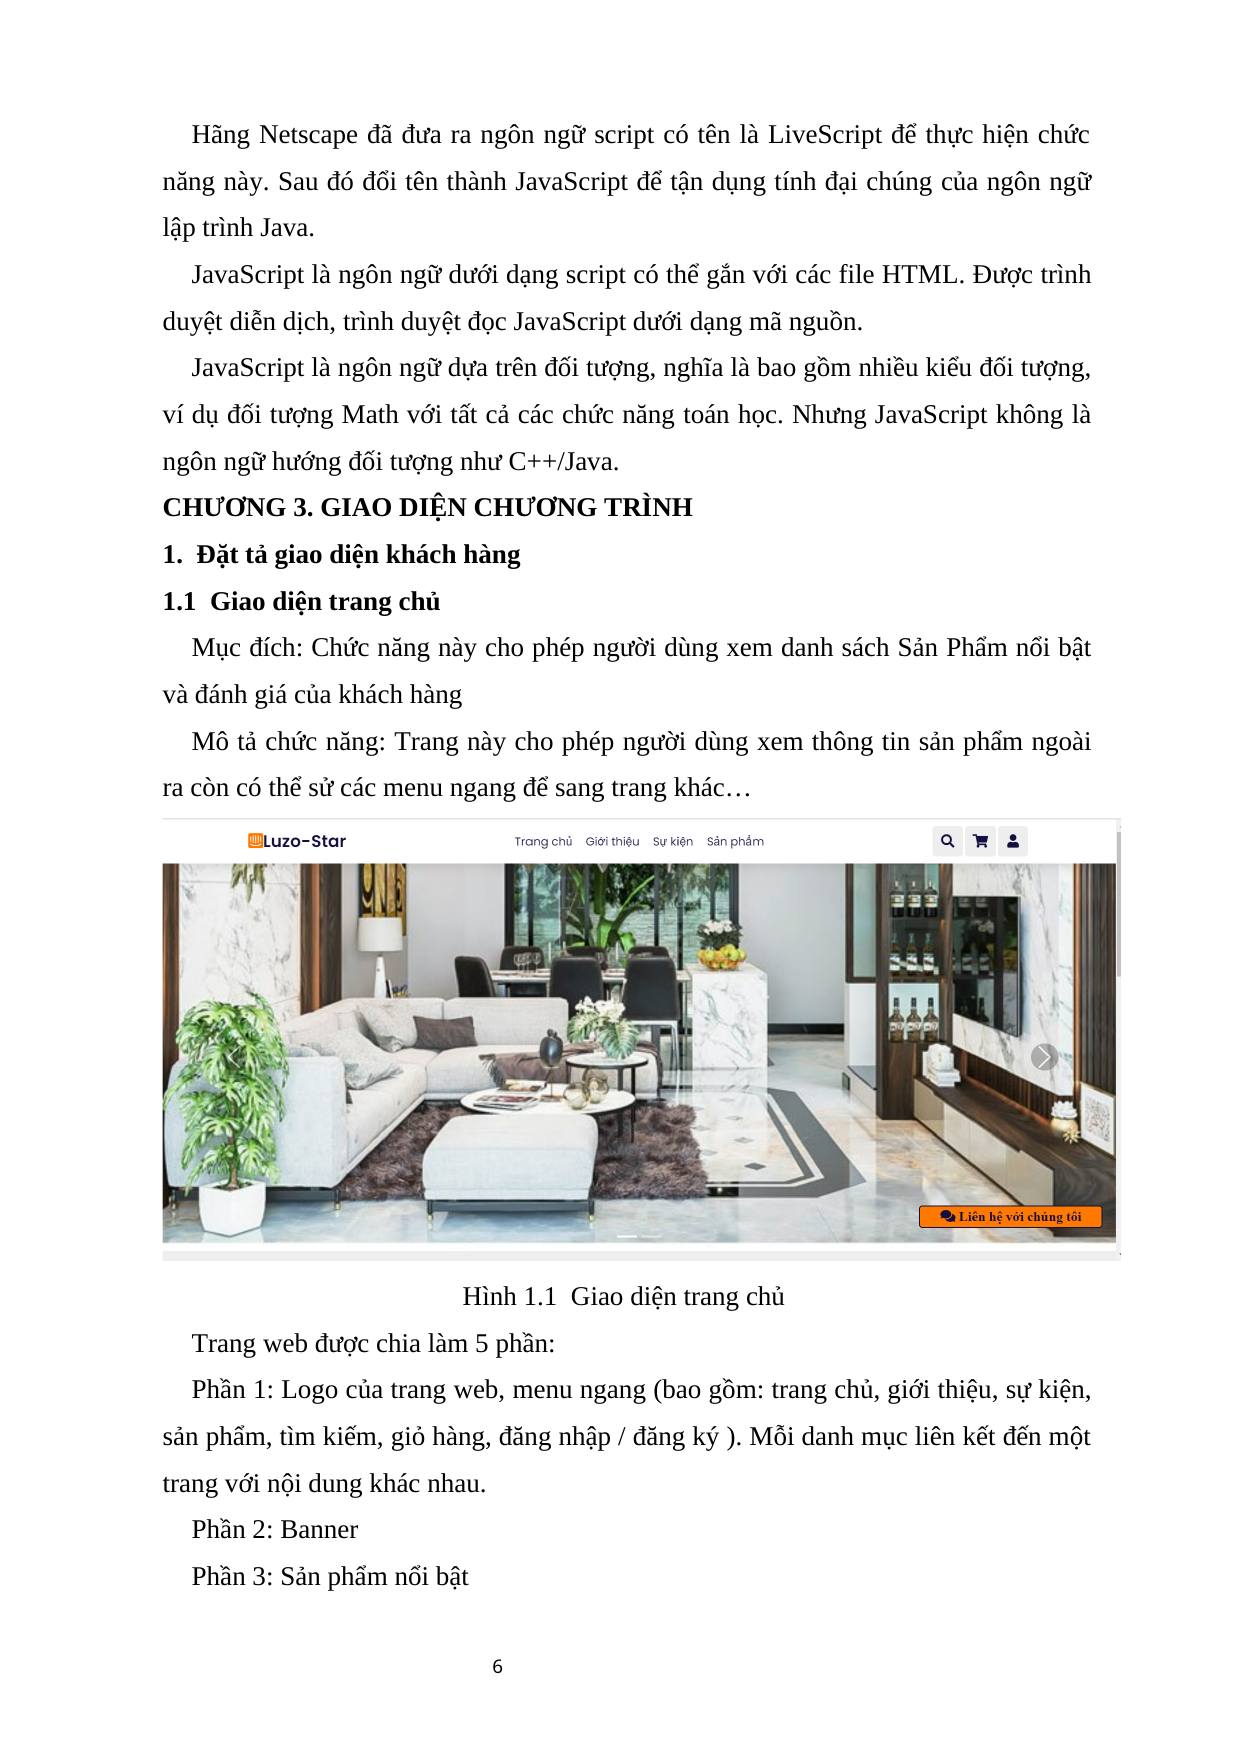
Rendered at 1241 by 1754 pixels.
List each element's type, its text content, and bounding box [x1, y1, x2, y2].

list JavaScript là ngôn ngữ dưới dạng script có thể gắn với các file HTML. Được trình duyệt diễn dịch, trình duyệt đọc JavaScript dưới dạng mã nguồn. [162, 258, 1092, 336]
list JavaScript là ngôn ngữ dựa trên đối tượng, nghĩa là bao gồm nhiều kiểu đối tượng, ví dụ đối tượng Math với tất cả các chức năng toán học. Nhưng JavaScript không là ngôn ngữ hướng đối tượng như C++/Java. [162, 351, 1092, 476]
picture [162, 818, 1121, 1261]
list Phần 3: Sản phẩm nổi bật [162, 1560, 1092, 1591]
list Mô tả chức năng: Trang này cho phép người dùng xem thông tin sản phẩm ngoài ra còn có thể sử các menu ngang để sang trang khác… [162, 725, 1092, 803]
list Phần 1: Logo của trang web, menu ngang (bao gồm: trang chủ, giới thiệu, sự kiện, sản phẩm, tìm kiếm, giỏ hàng, đăng nhập / đăng ký ). Mỗi danh mục liên kết đến một trang với nội dung khác nhau. [162, 1373, 1092, 1498]
list Đặt tả giao diện khách hàng [162, 538, 1092, 569]
list CHƯƠNG 3. GIAO DIỆN CHƯƠNG TRÌNH [162, 491, 1092, 523]
list Mục đích: Chức năng này cho phép người dùng xem danh sách Sản Phẩm nổi bật và đánh giá của khách hàng [162, 631, 1092, 709]
list Hình 1.1 Giao diện trang chủ [387, 1280, 1092, 1311]
list Phần 2: Banner [162, 1513, 1092, 1545]
list Trang web được chia làm 5 phần: [162, 1327, 1092, 1358]
list Giao diện trang chủ [162, 585, 1092, 616]
list Hãng Netscape đã đưa ra ngôn ngữ script có tên là LiveScript để thực hiện chức năng này. Sau đó đổi tên thành JavaScript để tận dụng tính đại chúng của ngôn ngữ lập trình Java. [162, 118, 1092, 243]
